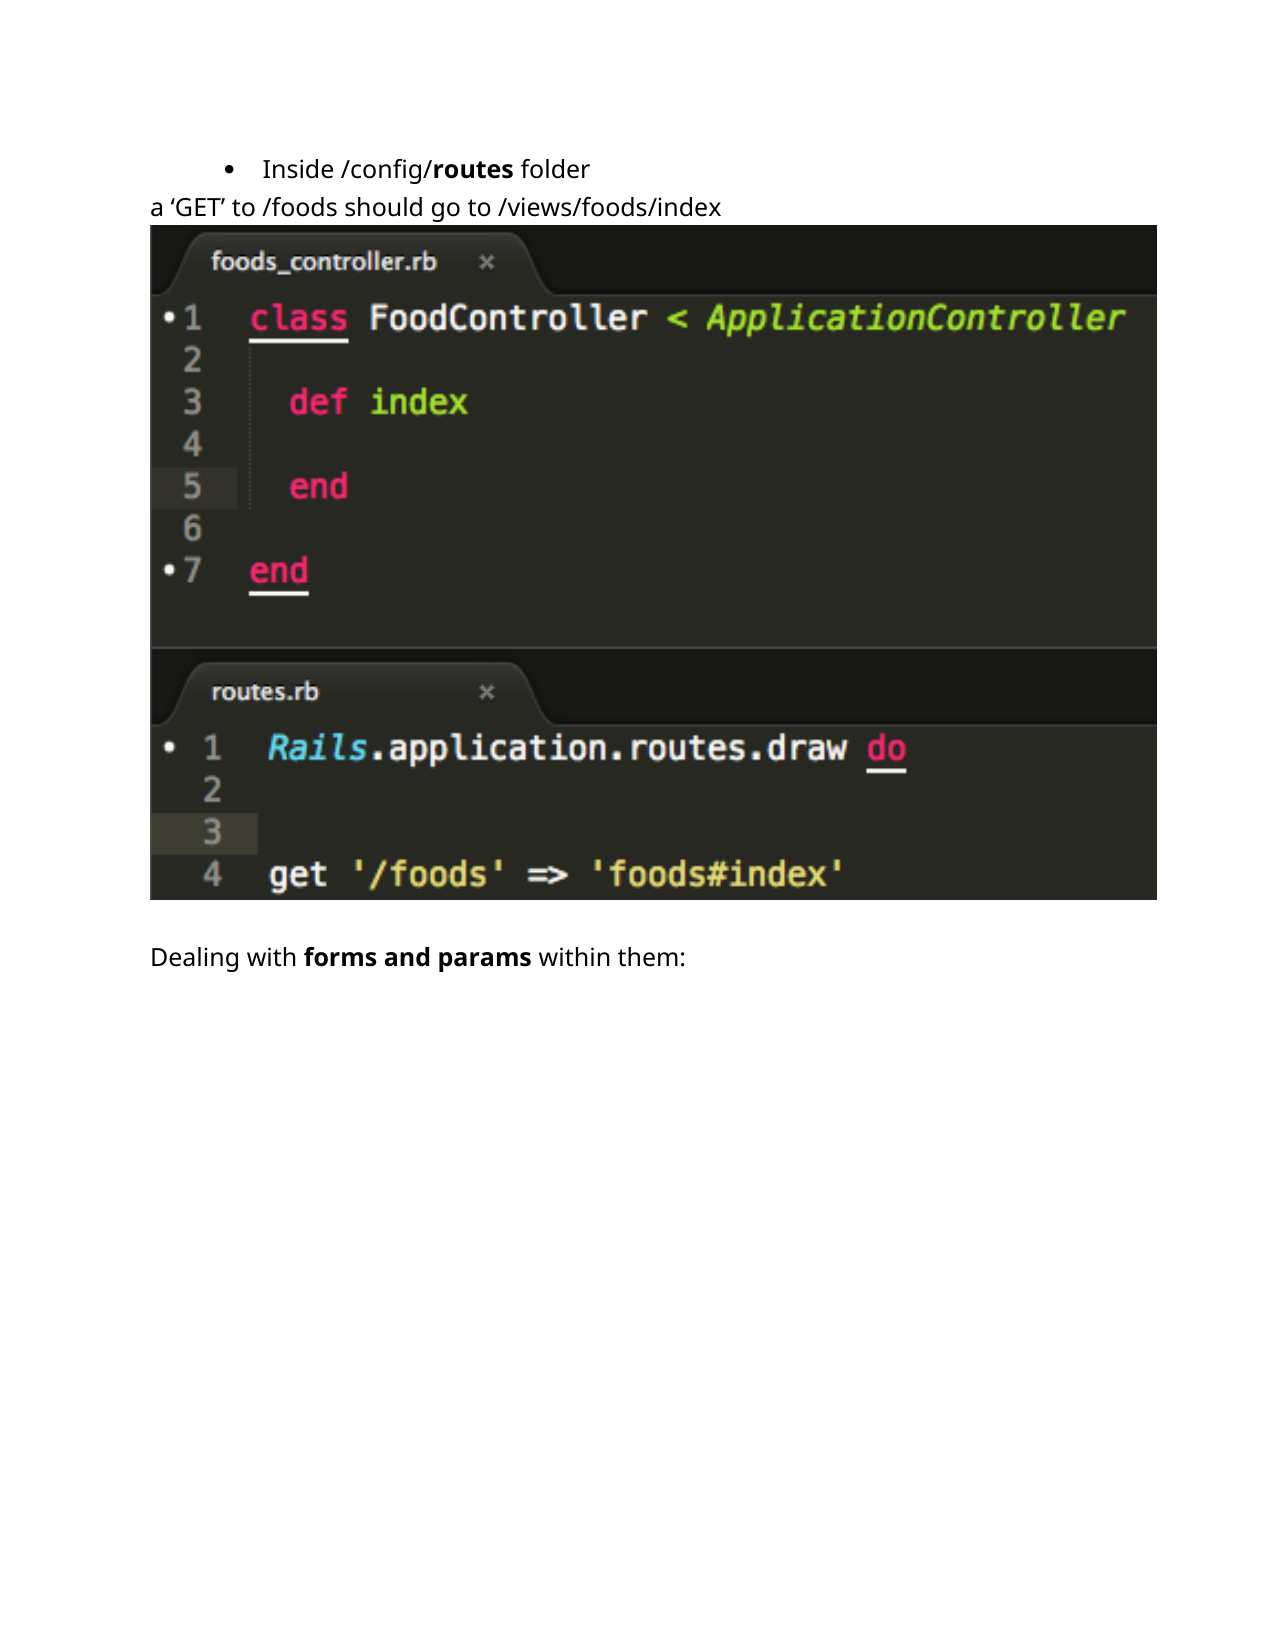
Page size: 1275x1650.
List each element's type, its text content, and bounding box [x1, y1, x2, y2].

text Inside /config/routes folder [225, 150, 1125, 187]
list Dealing with forms and params within them: [150, 937, 1125, 975]
picture [150, 225, 1157, 900]
list a ‘GET’ to /foods should go to /views/foods/index [150, 187, 1125, 225]
